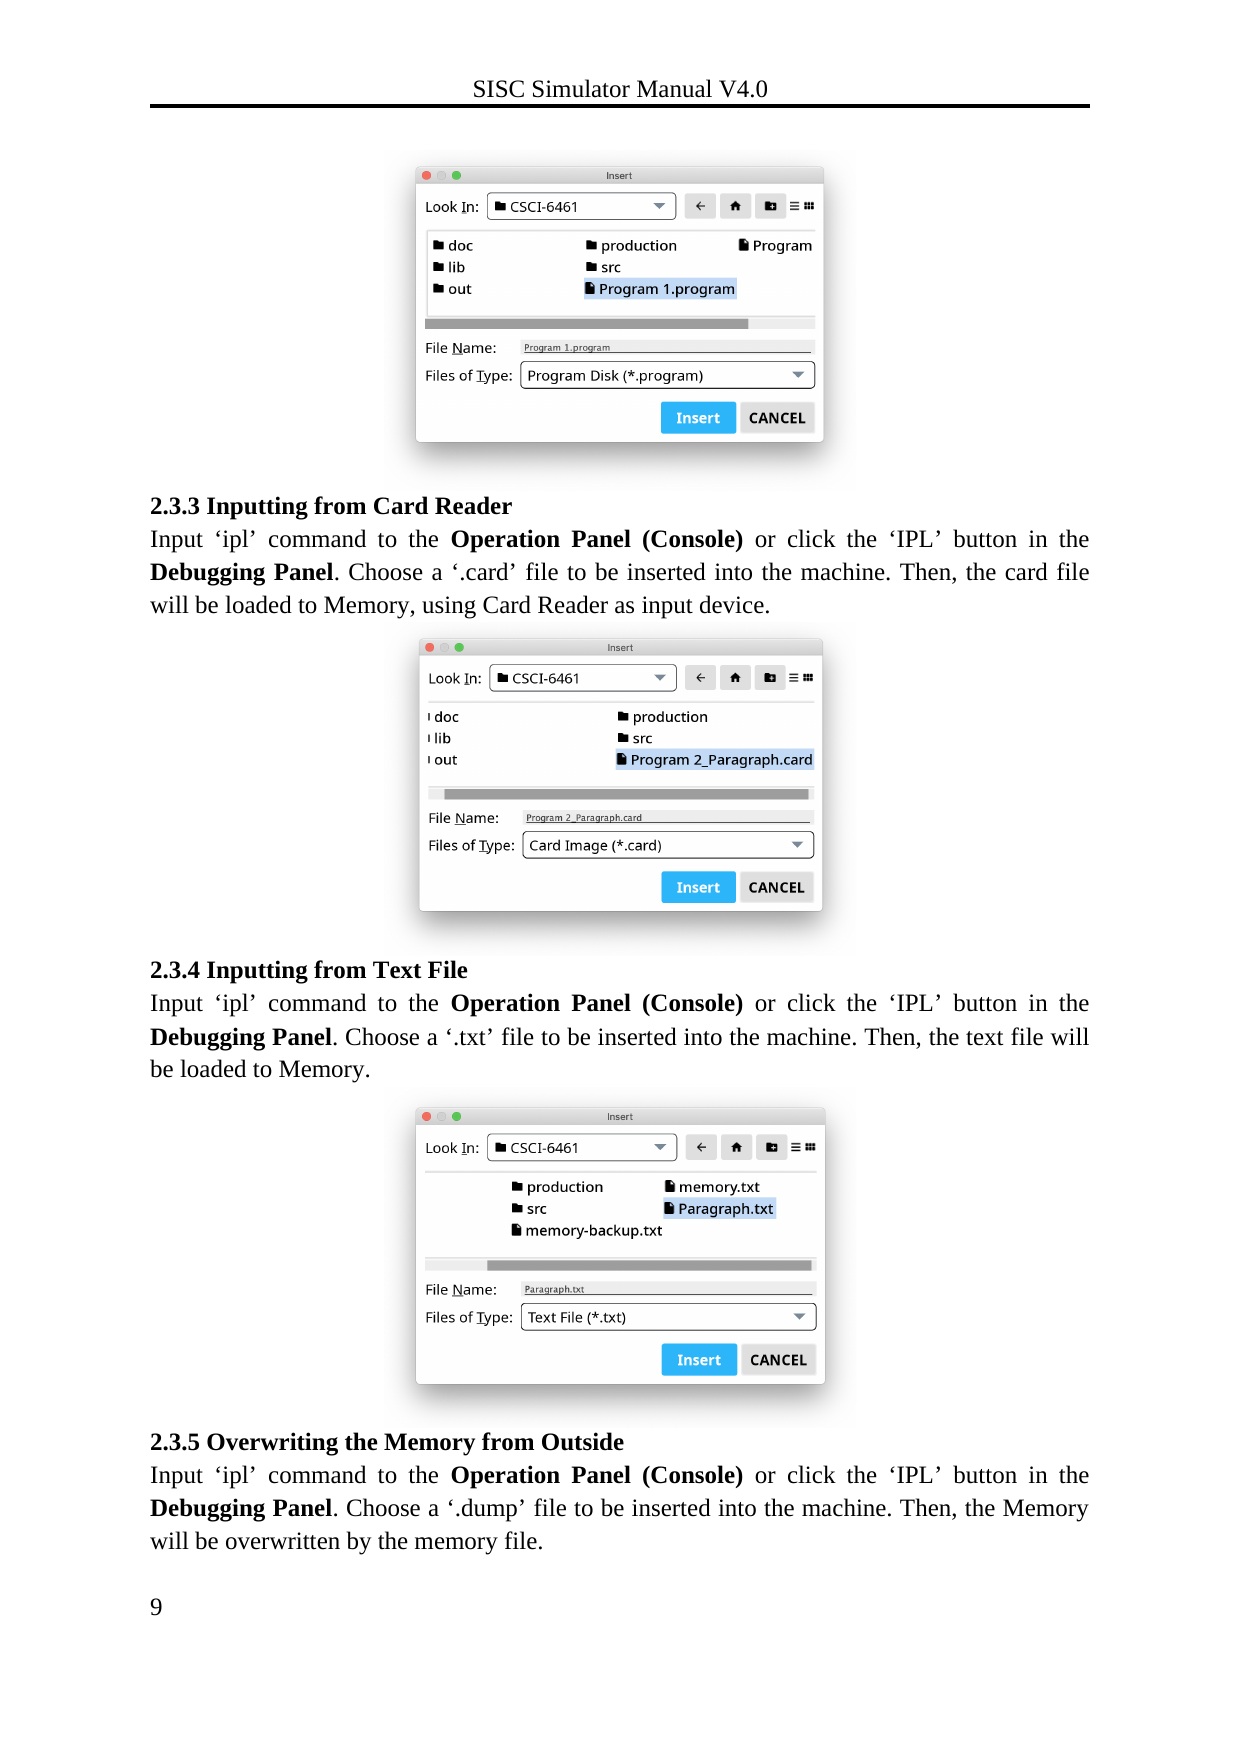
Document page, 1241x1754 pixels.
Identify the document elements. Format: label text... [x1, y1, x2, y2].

subtitle 2.3.4 Inputting from Text File [150, 956, 1090, 984]
text Input ‘ipl’ command to the Operation Panel (Console) or click the ‘IPL’ button in the Debugging Panel. Choose a ‘.dump’ file to be inserted into the machine. Then, the Memory will be overwritten by the memory file. [150, 1460, 1090, 1555]
picture [383, 622, 857, 956]
picture [383, 150, 857, 491]
subtitle 2.3.3 Inputting from Card Reader [150, 491, 1090, 519]
subtitle 2.3.5 Overwriting the Memory from Outside [150, 1427, 1090, 1456]
text Input ‘ipl’ command to the Operation Panel (Console) or click the ‘IPL’ button in the Debugging Panel. Choose a ‘.card’ file to be inserted into the machine. Then, the card file will be loaded to Memory, using Card Reader as input device. [150, 524, 1090, 618]
text Input ‘ipl’ command to the Operation Panel (Console) or click the ‘IPL’ button in the Debugging Panel. Choose a ‘.txt’ file to be inserted into the machine. Then, the text file will be loaded to Memory. [150, 988, 1090, 1083]
picture [383, 1087, 857, 1428]
